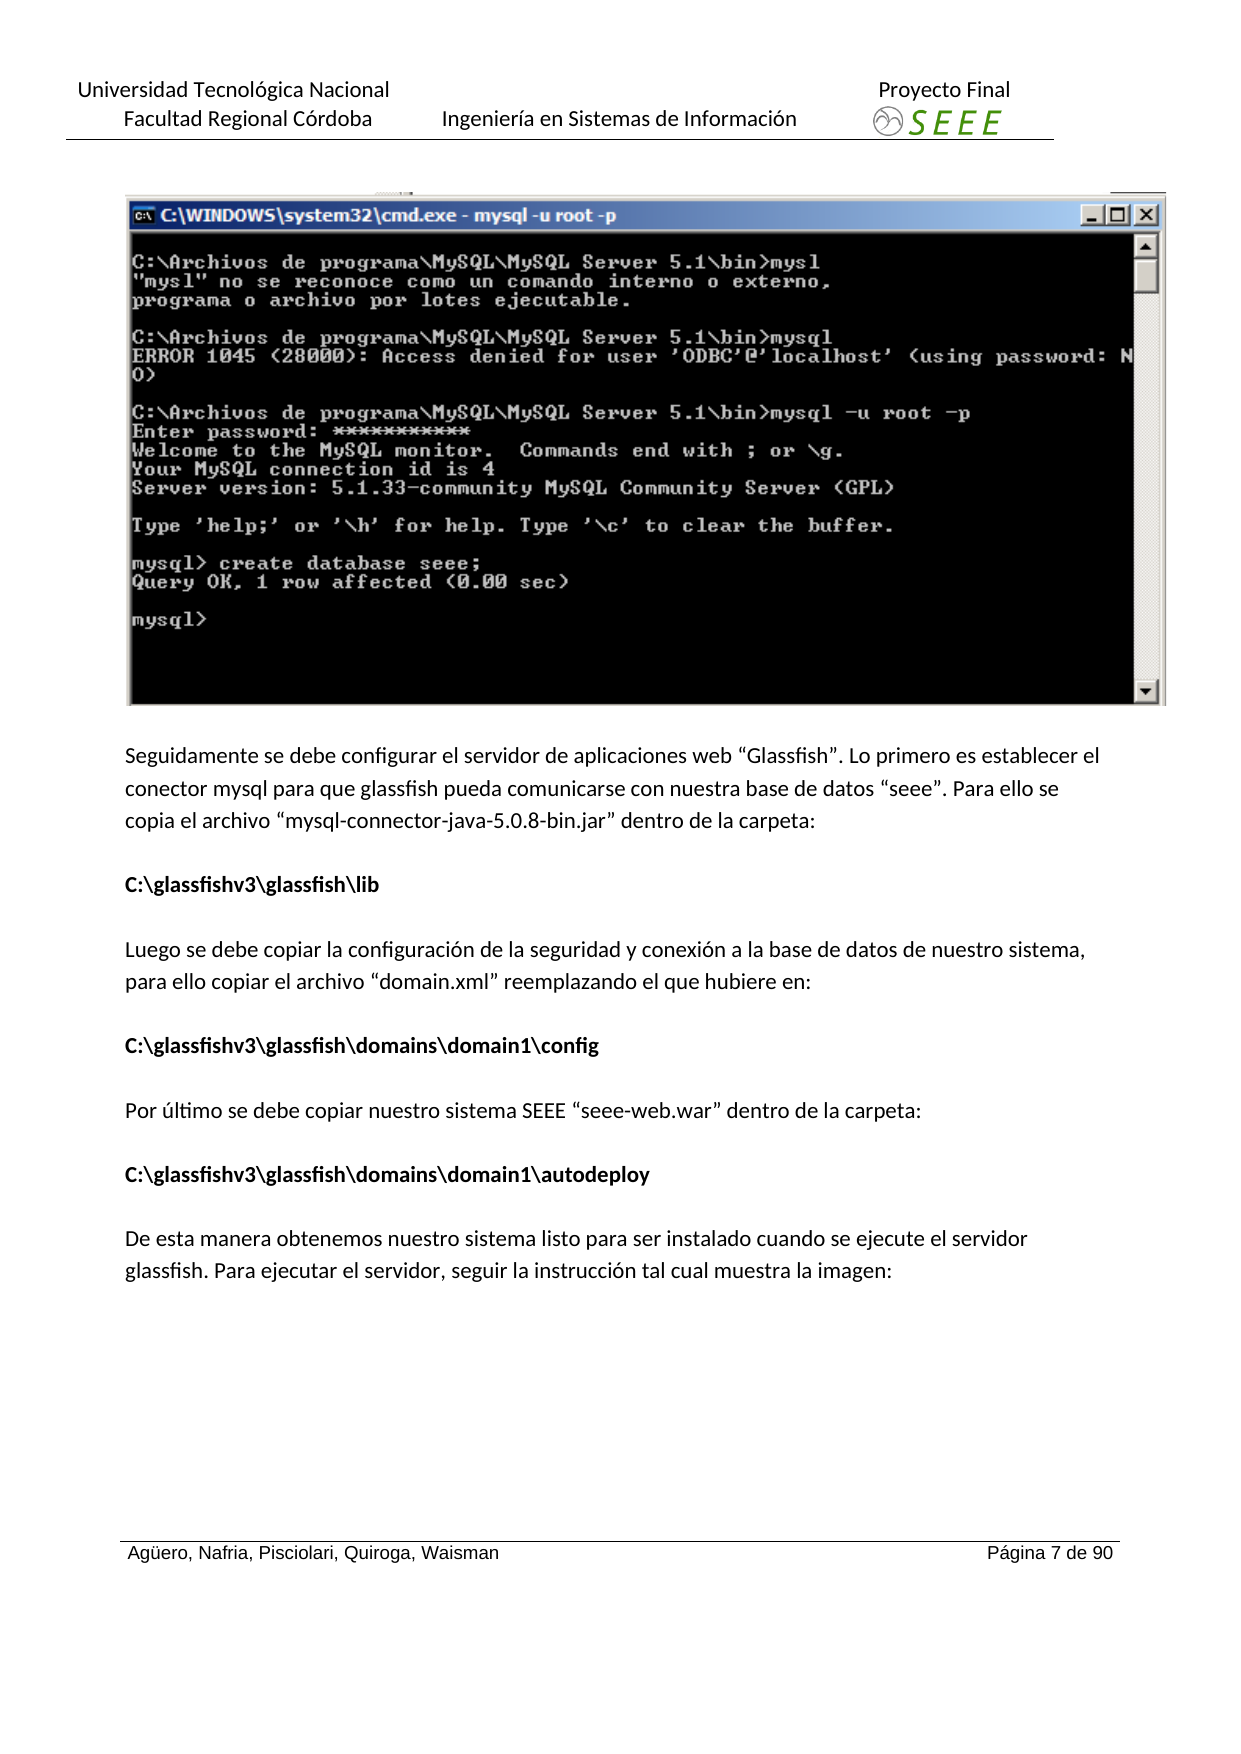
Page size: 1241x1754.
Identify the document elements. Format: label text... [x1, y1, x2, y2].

picture [125, 192, 1167, 706]
text En primer lugar se instala Java Runtime Environment y Glassfish como cualquier programa convencial. Luego se debe instalar el servidor de base de datos “Mysql”, tener en cuenta guardar los datos de la contraseña cuando se configure el mismo ya que luego será necesario. Se recomienda mantener el puerto 3306 para el acceso a la base de datos. Luego se debe crear la base de datos central de nuestro sistema SEEE, simplemente se puede realizar ingresando en una consola de windows y tipear lo siguiente: mysql -u root --password=CONTRASEÑA Lo cual abrirá una consola para administrar las bases de datos en mysql (en CONTRASEÑA reemplazar por la elegida en el momento de configuración de mysql). Luego se debe ingresar en esta consola el siguiente comando para crear la base de datos: create database seee; Presionar “enter” y se creará nuestra nuestra base de datos lista para ser utilizada. Seguidamente se debe configurar el servidor de aplicaciones web “Glassfish”. Lo primero es establecer el conector mysql para que glassfish pueda comunicarse con nuestra base de datos “seee”. Para ello se copia el archivo “mysql-connector-java-5.0.8-bin.jar” dentro de la carpeta: C:\glassfishv3\glassfish\lib Luego se debe copiar la configuración de la seguridad y conexión a la base de datos de nuestro sistema, para ello copiar el archivo “domain.xml” reemplazando el que hubiere en: C:\glassfishv3\glassfish\domains\domain1\config Por último se debe copiar nuestro sistema SEEE “seee-web.war” dentro de la carpeta: C:\glassfishv3\glassfish\domains\domain1\autodeploy De esta manera obtenemos nuestro sistema listo para ser instalado cuando se ejecute el servidor glassfish. Para ejecutar el servidor, seguir la instrucción tal cual muestra la imagen: [125, 706, 1115, 1285]
picture [873, 103, 1004, 139]
